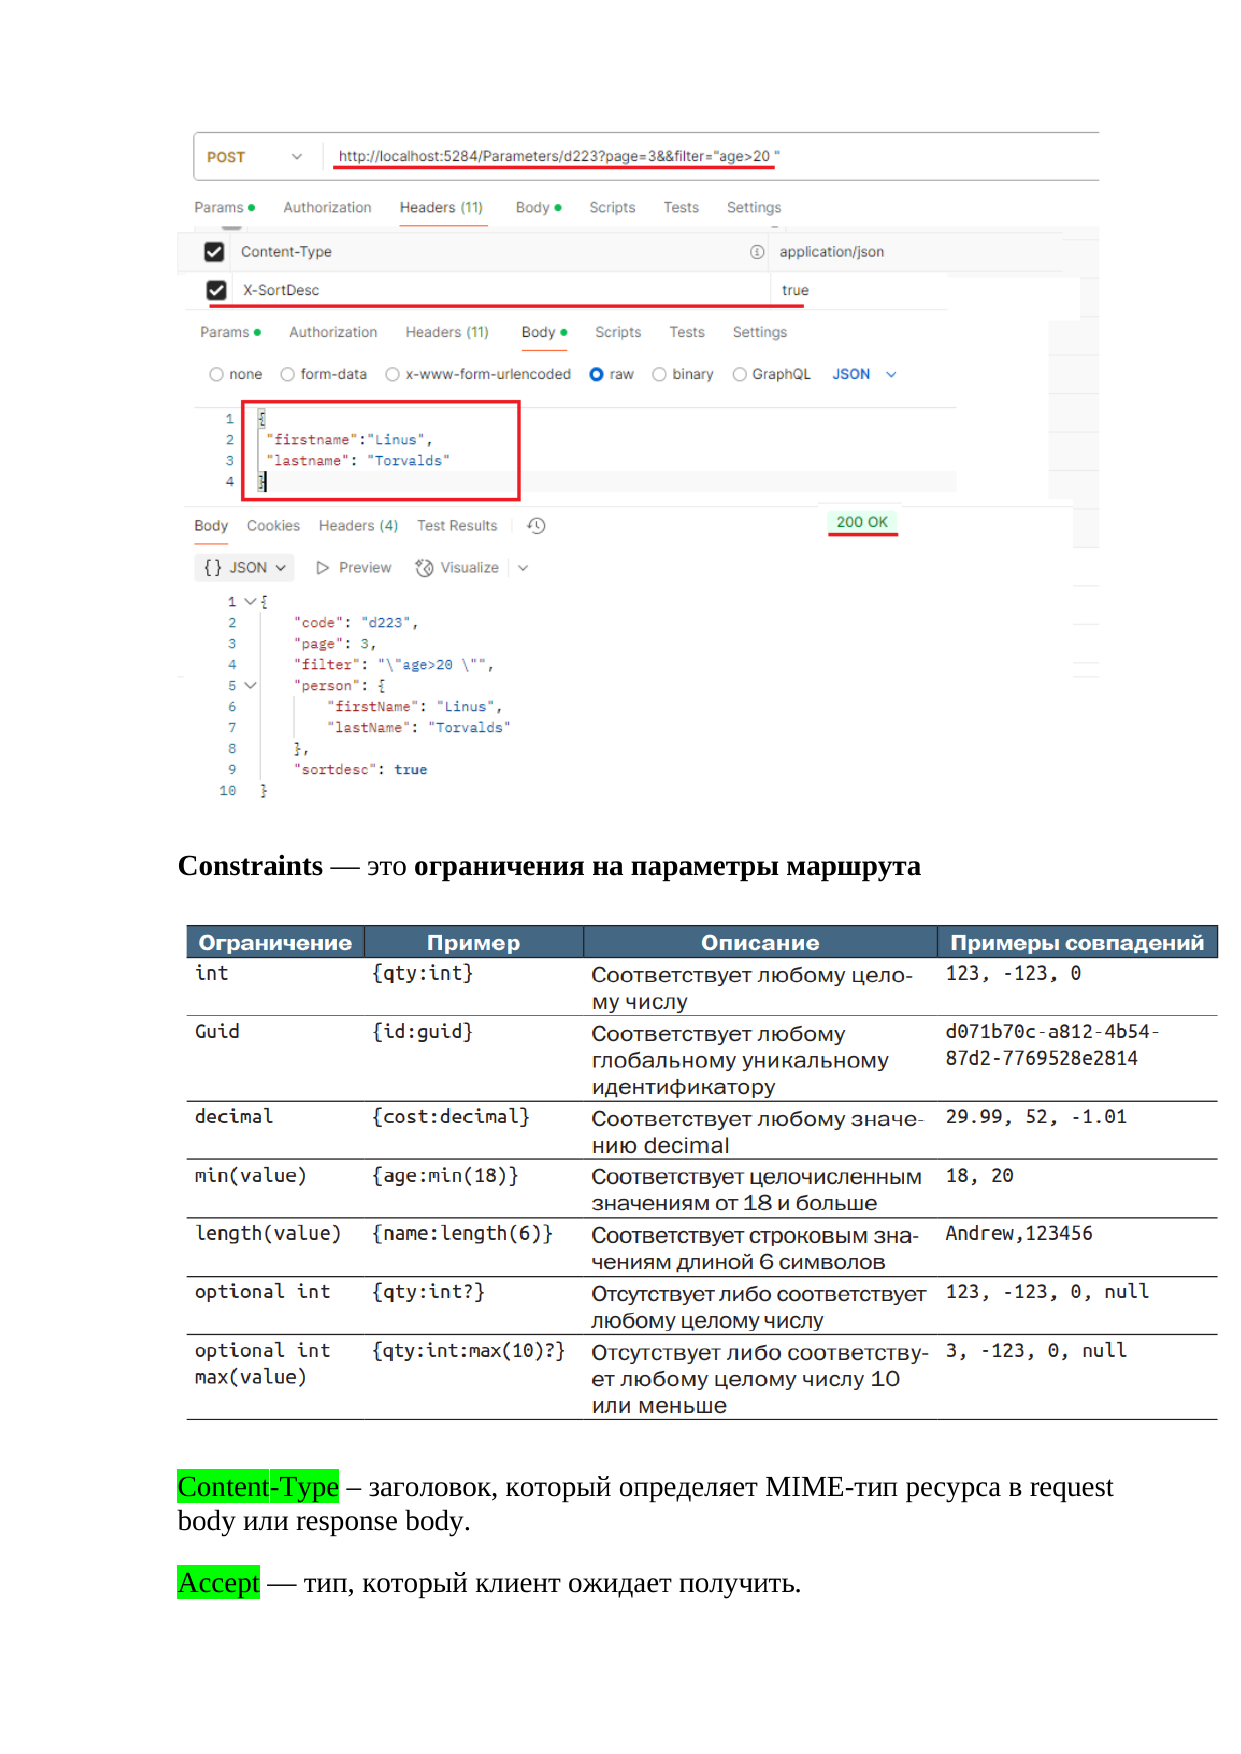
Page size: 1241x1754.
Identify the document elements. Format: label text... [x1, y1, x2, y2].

picture [177, 910, 1241, 1436]
text Content-Type – заголовок, который определяет MIME-тип ресурса в request body или response body. [177, 1469, 1152, 1536]
text Accept — тип, который клиент ожидает получить. [260, 1565, 1152, 1599]
picture [177, 118, 1100, 815]
text Constraints — это ограничения на параметры маршрута [177, 848, 1152, 881]
